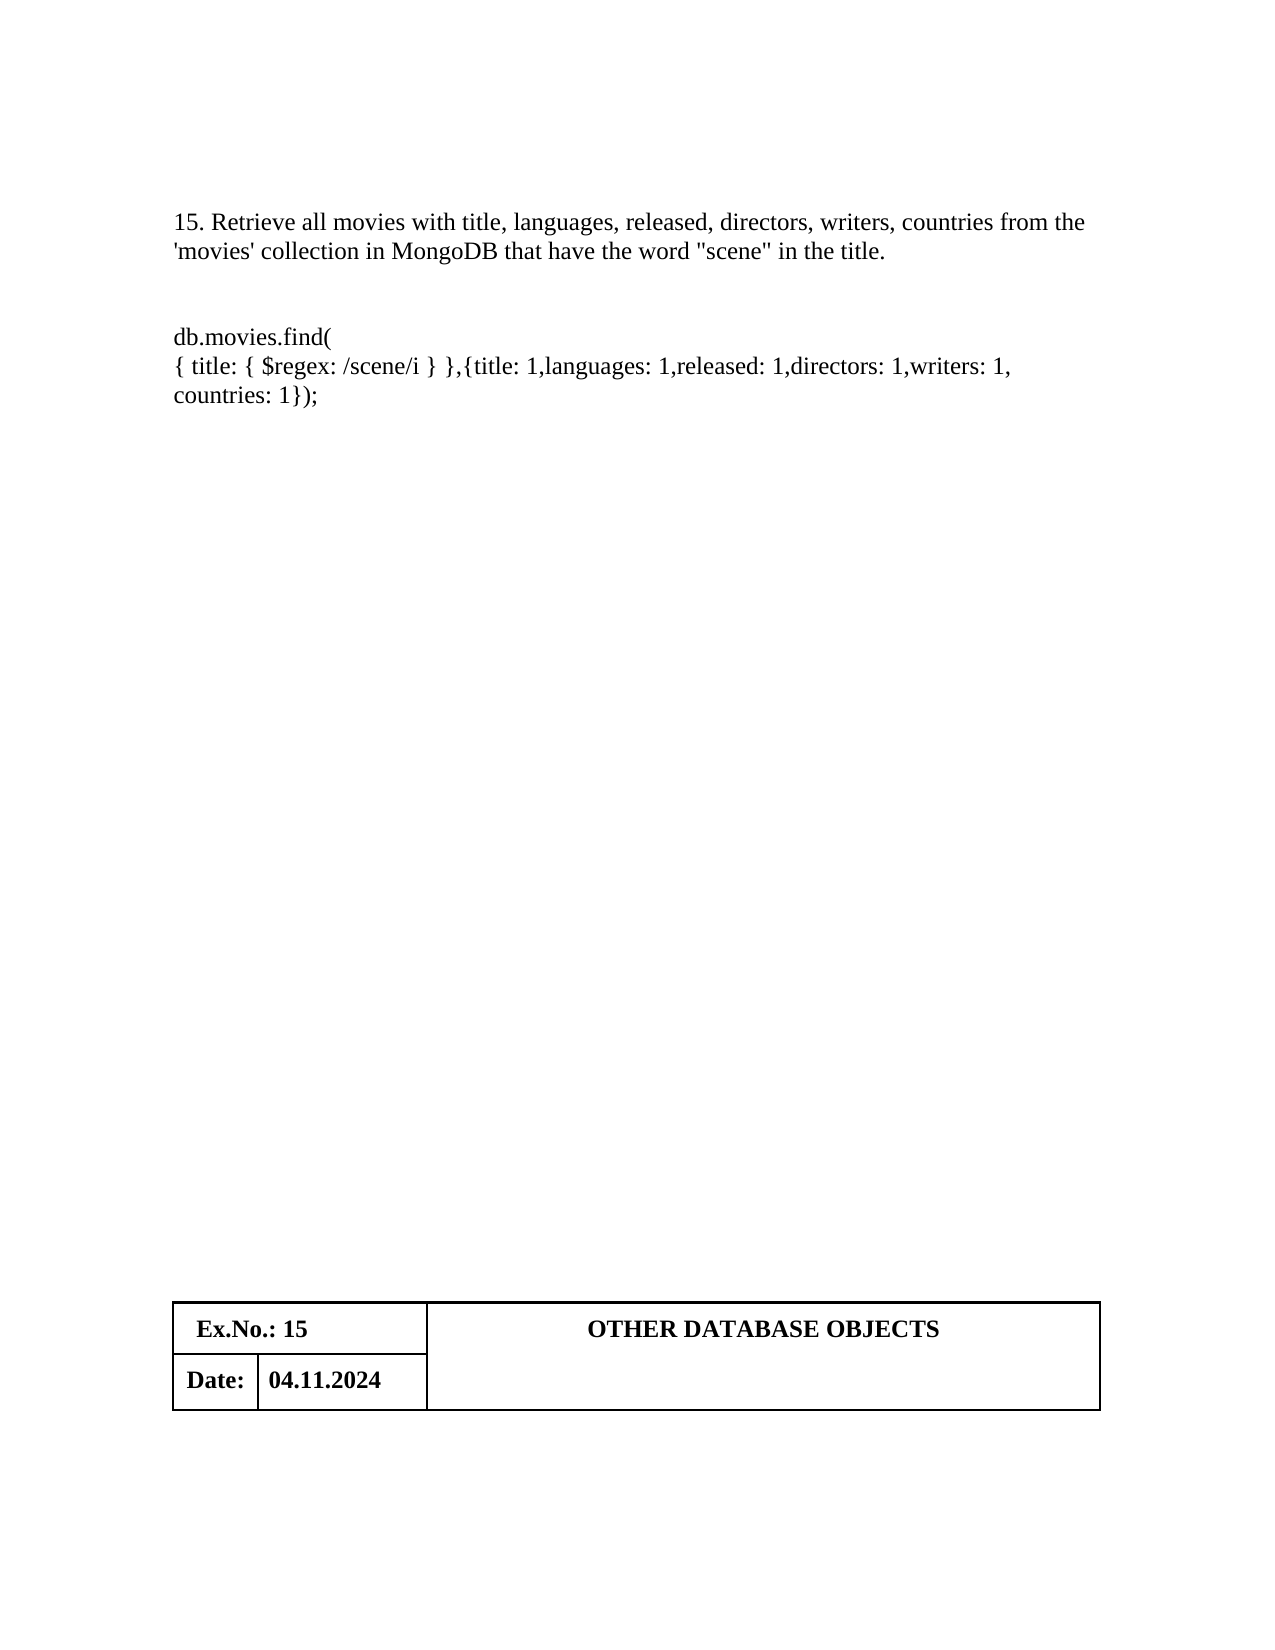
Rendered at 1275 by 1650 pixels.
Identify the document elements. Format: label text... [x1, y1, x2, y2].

table_header OTHER DATABASE OBJECTS [428, 1304, 1099, 1409]
text 15. Retrieve all movies with title, languages, released, directors, writers, countries from the [173, 207, 1125, 236]
table_cell 04.11.2024 [259, 1355, 426, 1409]
text { title: { $regex: /scene/i } },{title: 1,languages: 1,released: 1,directors: 1,writers: 1, countries: 1}); [173, 351, 1125, 409]
text db.movies.find( [173, 322, 1125, 351]
table_cell Date: [174, 1355, 257, 1409]
text 'movies' collection in MongoDB that have the word "scene" in the title. [173, 236, 1125, 265]
table_header Ex.No.: 15 [174, 1304, 426, 1353]
